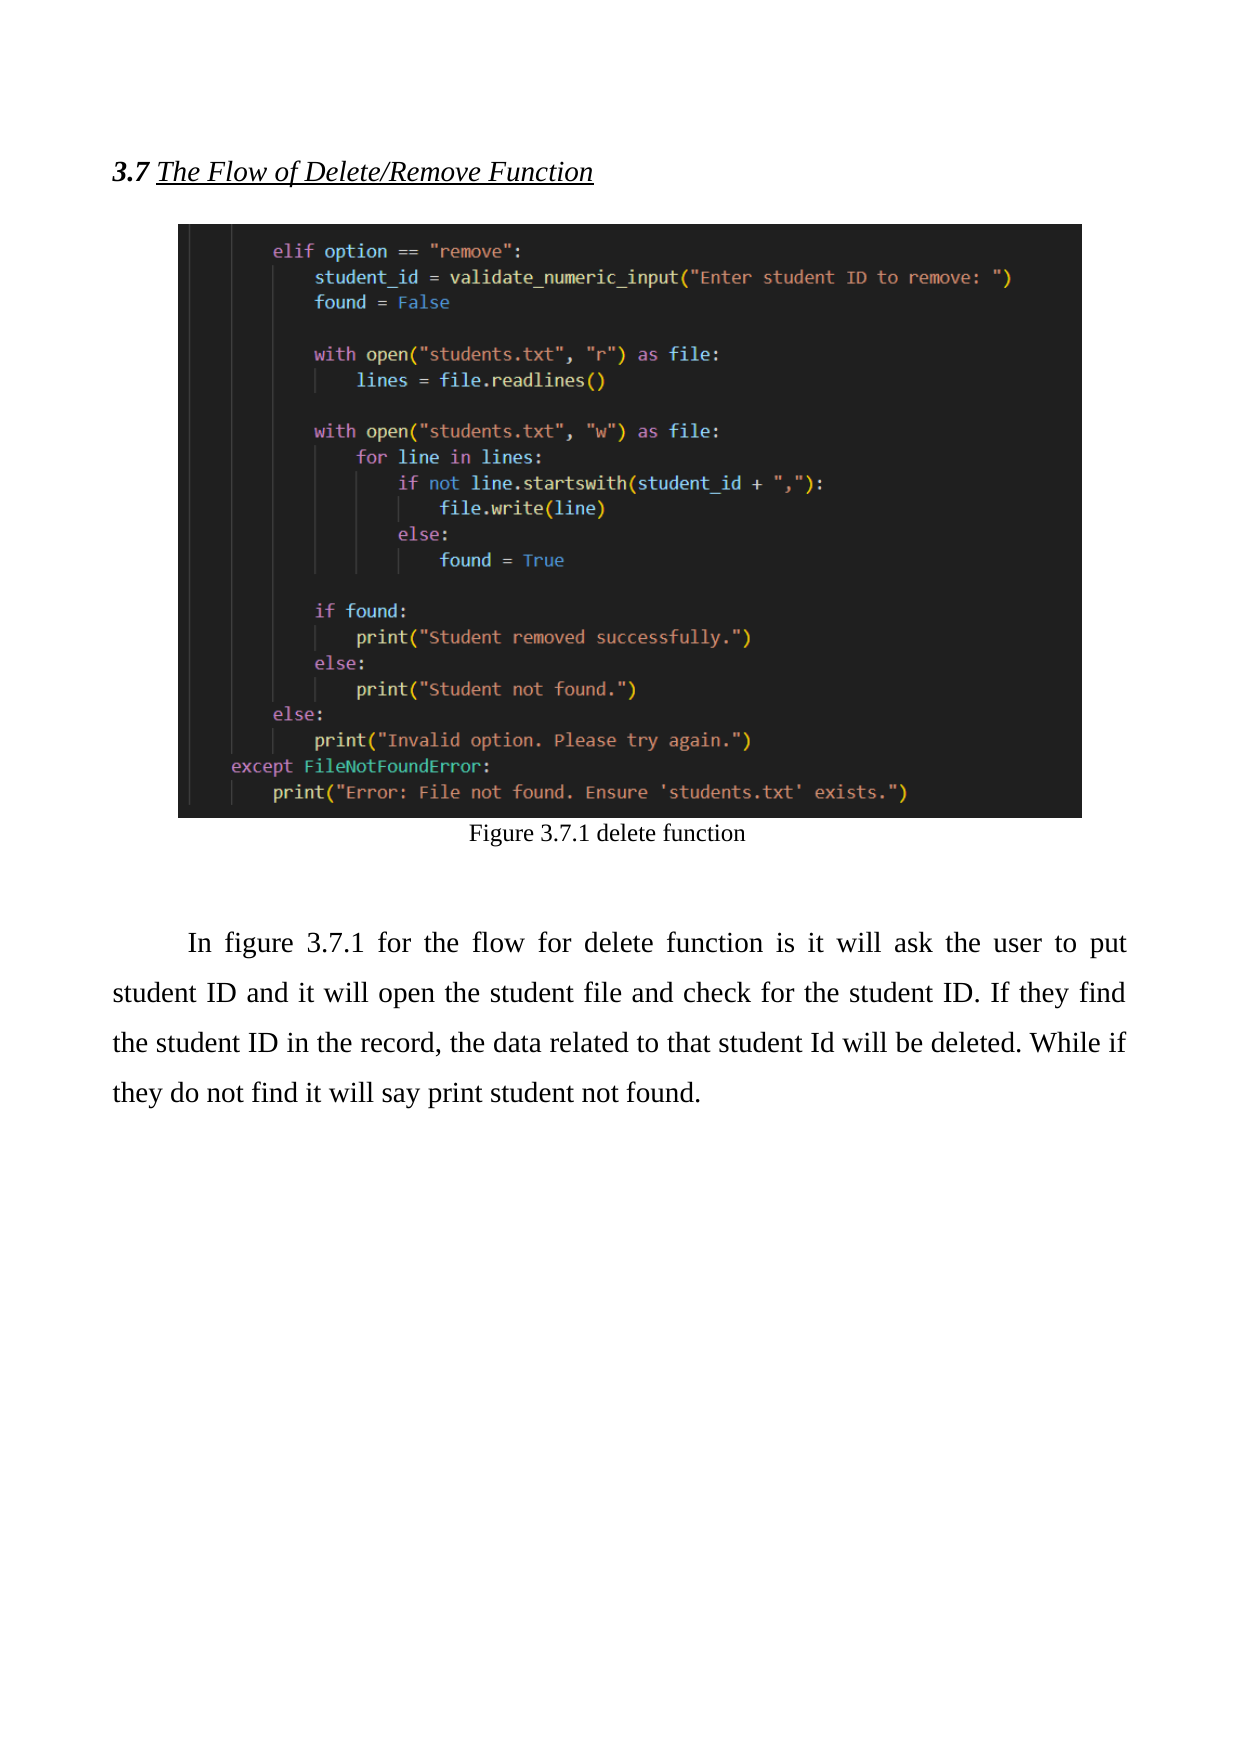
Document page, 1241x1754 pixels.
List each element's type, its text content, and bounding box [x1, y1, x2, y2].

picture [178, 224, 1082, 818]
text Figure 3.7.1 delete function [112, 818, 1128, 847]
subtitle 3.7 The Flow of Delete/Remove Function [112, 154, 1128, 188]
text In figure 3.7.1 for the flow for delete function is it will ask the user to put student ID and it will open the student file and check for the student ID. If they find the student ID in the record, the data related to that student Id will be deleted. While if they do not find it will say print student not found. [112, 925, 1128, 1109]
